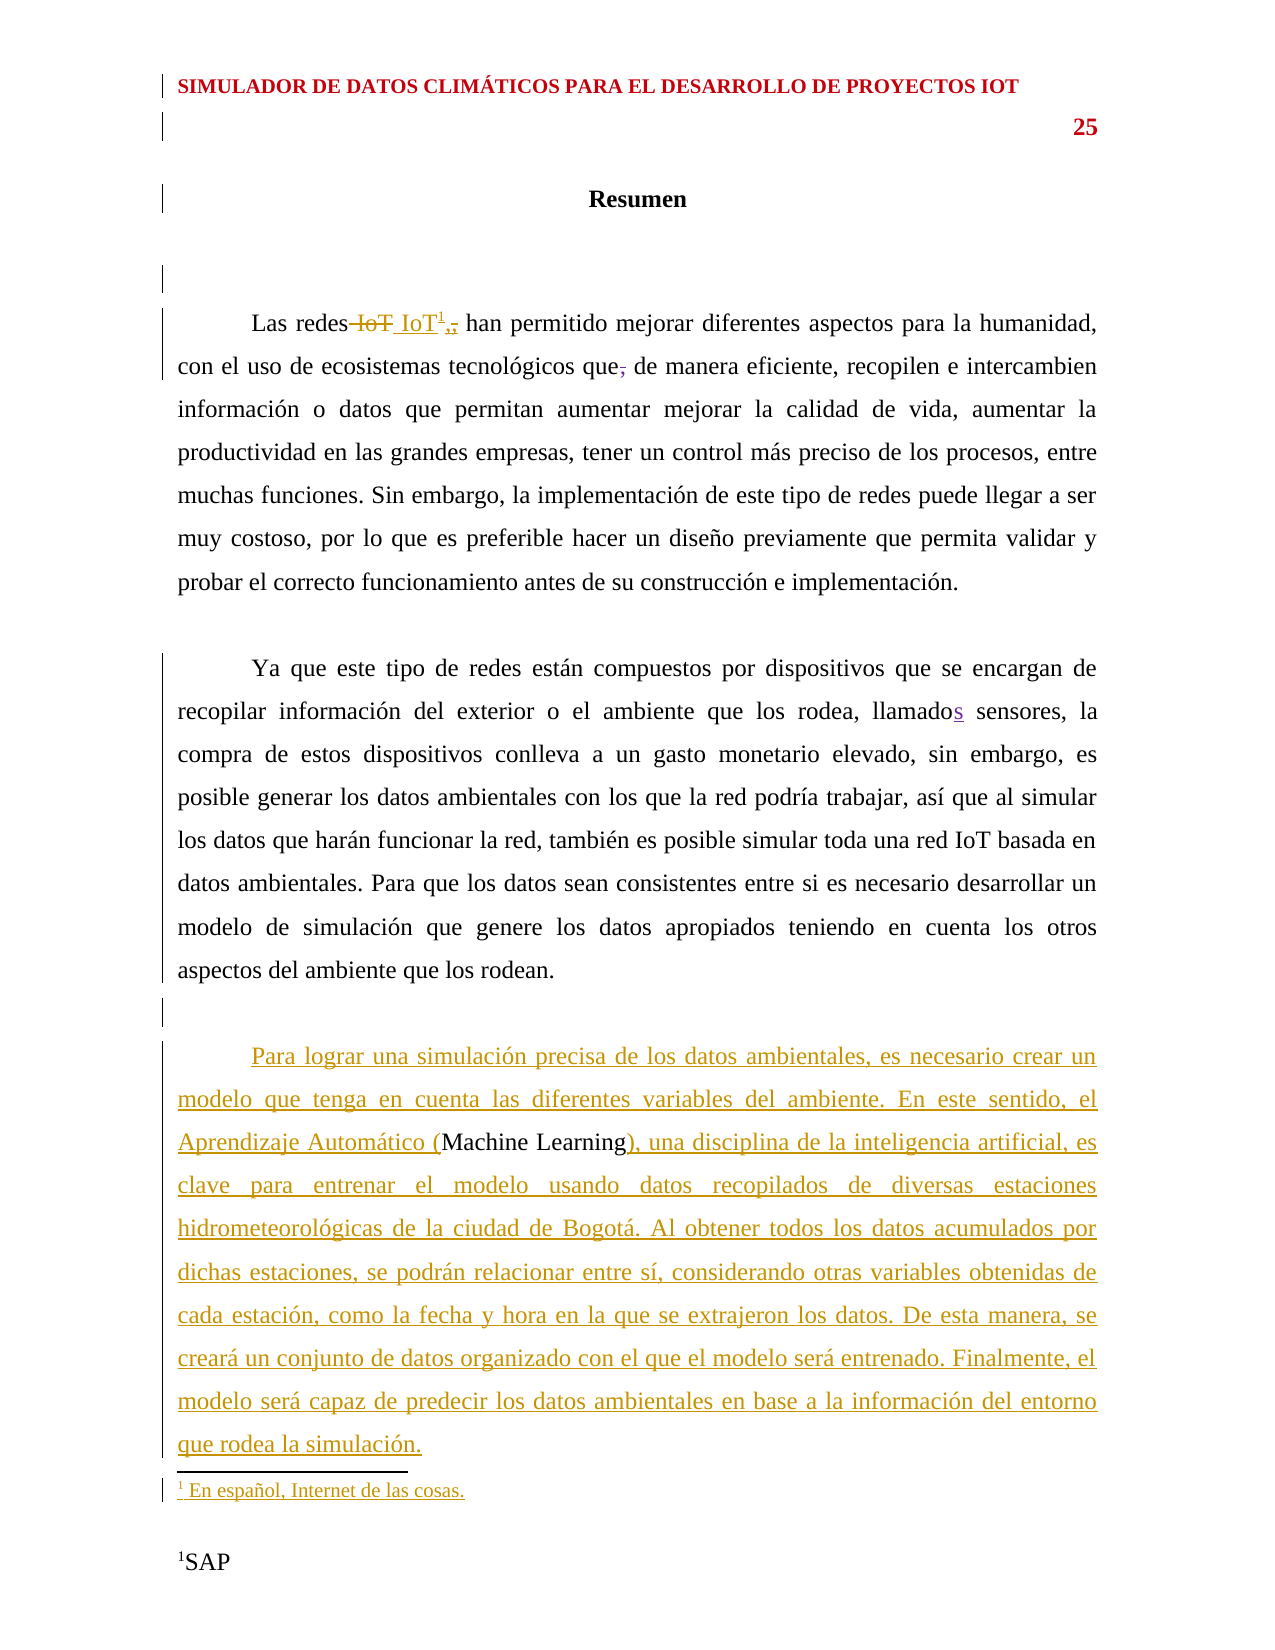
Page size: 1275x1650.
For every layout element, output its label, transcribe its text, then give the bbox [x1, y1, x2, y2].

subtitle Resumen [177, 184, 1098, 213]
text Ya que este tipo de redes están compuestos por dispositivos que se encargan de recopilar información del exterior o el ambiente que los rodea, llamado sensores, la compra de estos dispositivos conlleva a un gasto monetario elevado, sin embargo, es posible generar los datos ambientales con los que la red podría trabajar, así que al simular los datos que harán funcionar la red, también es posible simular toda una red IoT basada en datos ambientales. Para que los datos sean consistentes entre si es necesario desarrollar un modelo de simulación que genere los datos apropiados teniendo en cuenta los otros aspectos del ambiente que los rodean. [177, 653, 1098, 983]
text Las redes han permitido mejorar diferentes aspectos para la humanidad, con el uso de ecosistemas tecnológicos que de manera eficiente, recopilen e intercambien información o datos que permitan aumentar mejorar la calidad de vida, aumentar la productividad en las grandes empresas, tener un control más preciso de los procesos, entre muchas funciones. Sin embargo, la implementación de este tipo de redes puede llegar a ser muy costoso, por lo que es preferible hacer un diseño previamente que permita validar y probar el correcto funcionamiento antes de su construcción e implementación. [177, 308, 1098, 595]
text Machine Learning [177, 1412, 1098, 1458]
text Machine Learning [177, 1110, 1098, 1282]
text Machine Learning [177, 1041, 1098, 1109]
text Machine Learning [177, 1283, 1098, 1325]
text Machine Learning [177, 1326, 1098, 1411]
